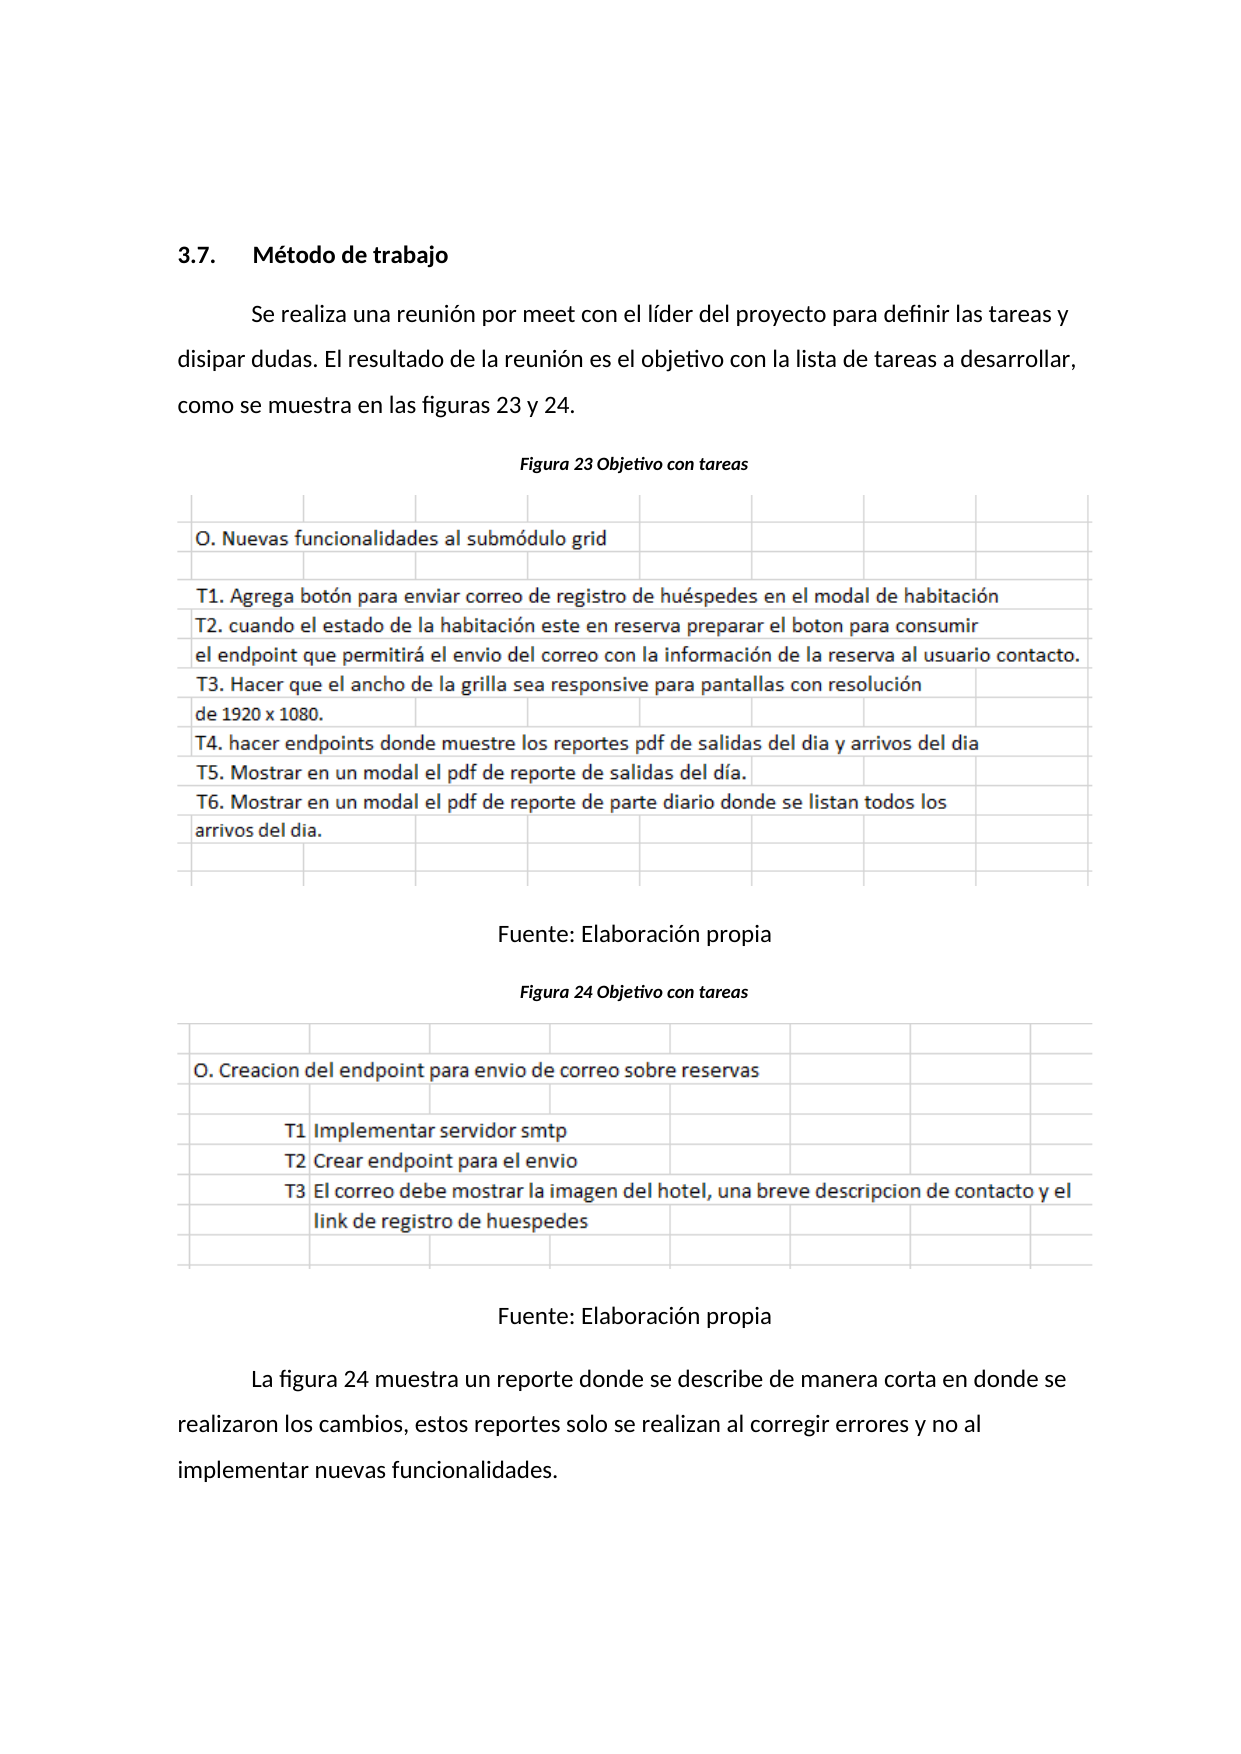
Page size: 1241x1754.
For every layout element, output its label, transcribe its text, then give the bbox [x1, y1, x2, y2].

text Fuente: Elaboración propia [177, 918, 1092, 948]
text La figura 24 muestra un reporte donde se describe de manera corta en donde se realizaron los cambios, estos reportes solo se realizan al corregir errores y no al implementar nuevas funcionalidades. [177, 1363, 1092, 1485]
subtitle Método de trabajo [177, 239, 1082, 270]
text Se realiza una reunión por meet con el líder del proyecto para definir las tareas y disipar dudas. El resultado de la reunión es el objetivo con la lista de tareas a desarrollar, como se muestra en las figuras 23 y 24. [177, 298, 1092, 420]
text Figura 24 Objetivo con tareas [177, 980, 1092, 1003]
text Figura 23 Objetivo con tareas [177, 452, 1092, 474]
picture [177, 1023, 1093, 1269]
text Fuente: Elaboración propia [177, 1300, 1092, 1331]
picture [177, 495, 1093, 886]
